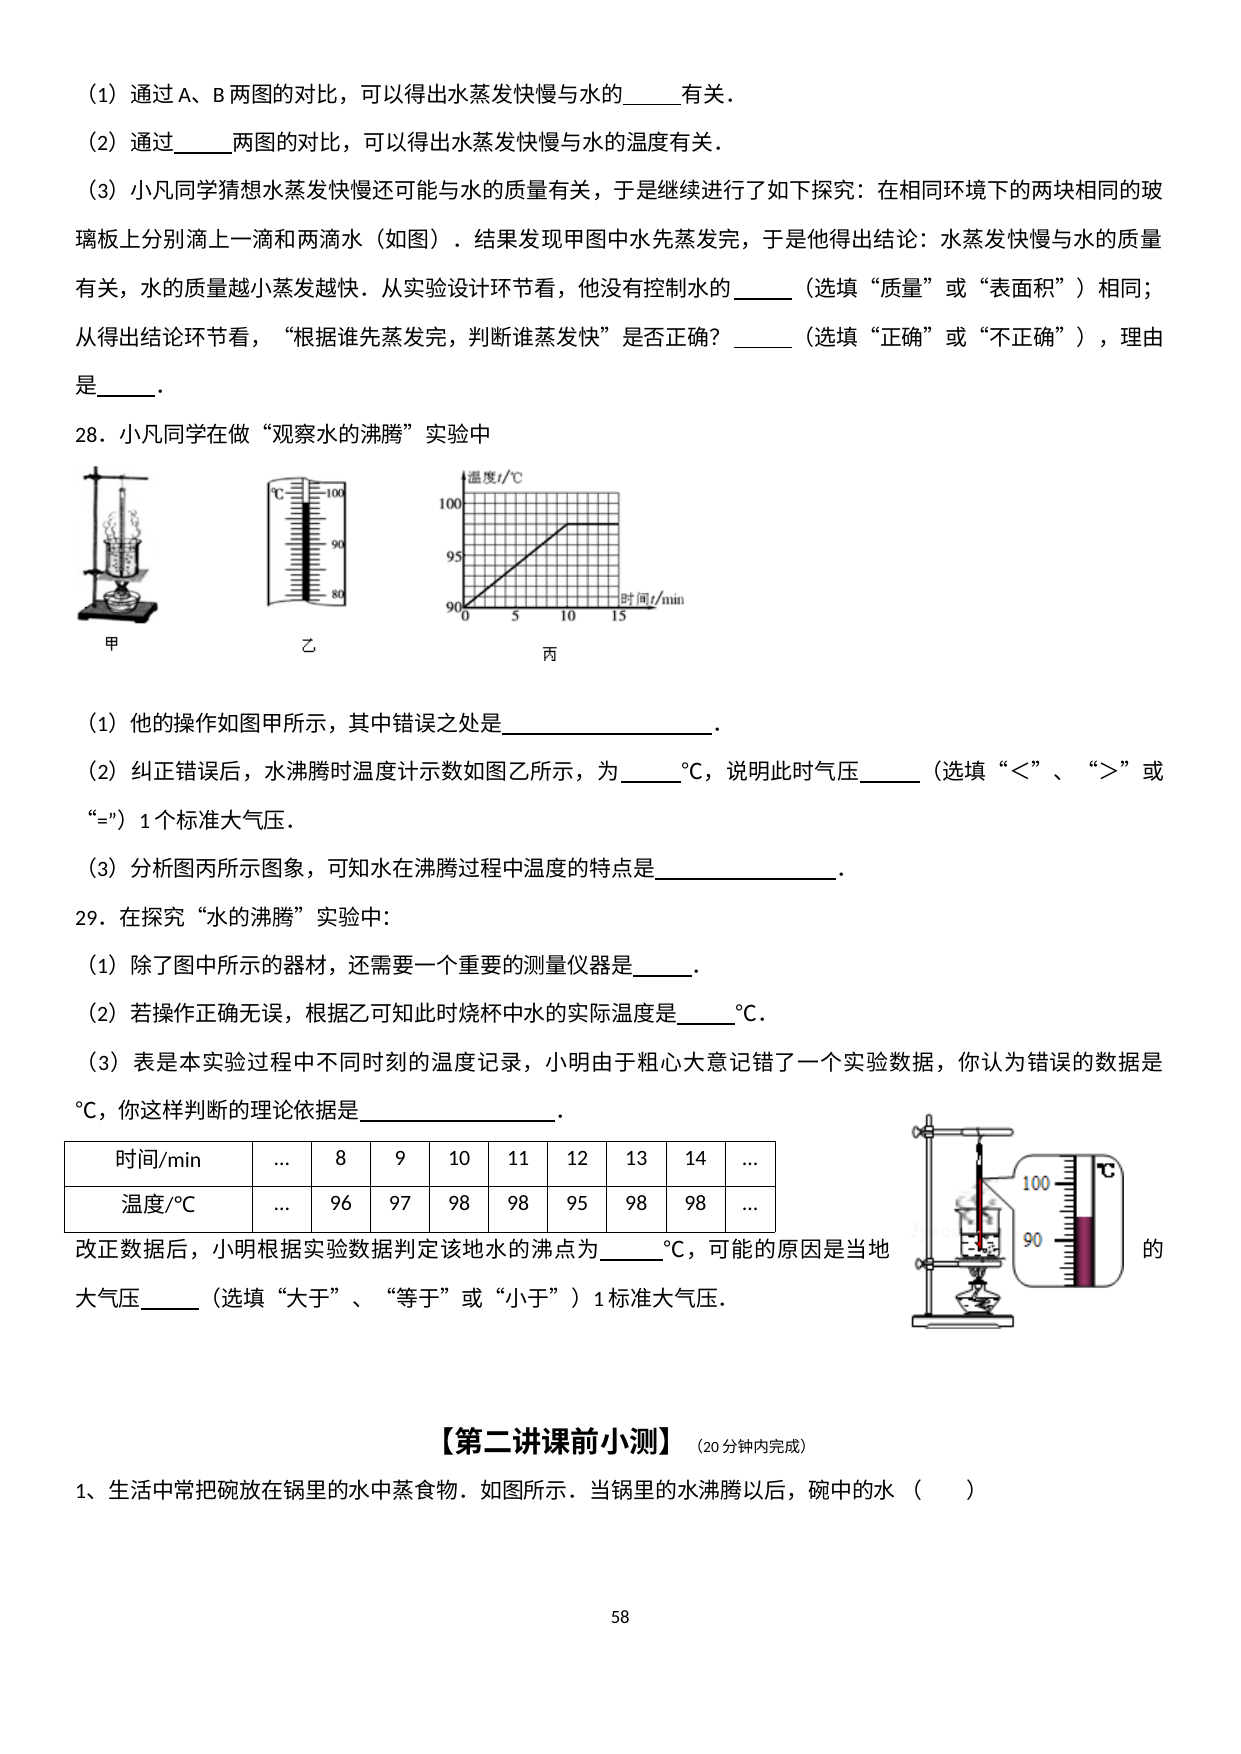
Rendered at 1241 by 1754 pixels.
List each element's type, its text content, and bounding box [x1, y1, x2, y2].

text （1）除了图中所示的器材，还需要一个重要的测量仪器是 ． [75, 947, 1165, 980]
table_header 8 [312, 1142, 370, 1186]
table_header 12 [548, 1142, 606, 1186]
text （1）通过A、B两图的对比，可以得出水蒸发快慢与水的 有关． [75, 76, 1165, 109]
table_header 11 [489, 1142, 547, 1186]
table_cell 98 [607, 1187, 666, 1232]
table_cell 98 [489, 1187, 547, 1232]
table_header 14 [667, 1142, 725, 1186]
picture [909, 1111, 1124, 1329]
text 28．小凡同学在做“观察水的沸腾”实验中 [75, 416, 1165, 449]
text （2）通过 两图的对比，可以得出水蒸发快慢与水的温度有关． [75, 124, 1165, 157]
text 改正数据后，小明根据实验数据判定该地水的沸点为 ℃，可能的原因是当地的大气压 （选填“大于”、“等于”或“小于”）1标准大气压． [75, 1232, 909, 1313]
table_cell 96 [312, 1187, 370, 1232]
table_header 13 [607, 1142, 666, 1186]
picture [75, 464, 685, 661]
table_header … [726, 1142, 775, 1186]
table_header 时间/min [65, 1142, 252, 1186]
table_cell 97 [371, 1187, 429, 1232]
table_header 9 [371, 1142, 429, 1186]
text （2）纠正错误后，水沸腾时温度计示数如图乙所示，为 ℃，说明此时气压 （选填“＜”、“＞”或“=”）1个标准大气压． [75, 754, 1165, 835]
table_cell … [253, 1187, 311, 1232]
table_cell … [726, 1187, 775, 1232]
table_header 10 [430, 1142, 488, 1186]
text （3）分析图丙所示图象，可知水在沸腾过程中温度的特点是 ． [75, 851, 1165, 883]
text （2）若操作正确无误，根据乙可知此时烧杯中水的实际温度是 ℃． [75, 996, 1165, 1028]
text 【第二讲课前小测】（20分钟内完成） [75, 1407, 1165, 1472]
table_cell 温度/℃ [65, 1187, 252, 1232]
table_cell 95 [548, 1187, 606, 1232]
text （3）表是本实验过程中不同时刻的温度记录，小明由于粗心大意记错了一个实验数据，你认为错误的数据是 ℃，你这样判断的理论依据是 ． [75, 1044, 1165, 1125]
text 29．在探究“水的沸腾”实验中： [75, 899, 1165, 932]
table_cell 98 [430, 1187, 488, 1232]
text （1）他的操作如图甲所示，其中错误之处是 ． [75, 705, 1165, 738]
table_cell 98 [667, 1187, 725, 1232]
table_header … [253, 1142, 311, 1186]
text 1、生活中常把碗放在锅里的水中蒸食物．如图所示．当锅里的水沸腾以后，碗中的水 （ ） [75, 1472, 1165, 1505]
text （3）小凡同学猜想水蒸发快慢还可能与水的质量有关，于是继续进行了如下探究：在相同环境下的两块相同的玻璃板上分别滴上一滴和两滴水（如图）．结果发现甲图中水先蒸发完，于是他得出结论：水蒸发快慢与水的质量有关，水的质量越小蒸发越快．从实验设计环节看，他没有控制水的 （选填“质量”或“表面积”）相同；从得出结论环节看，“根据谁先蒸发完，判断谁蒸发快”是否正确？ （选填“正确”或“不正确”），理由是 ． [75, 173, 1165, 400]
